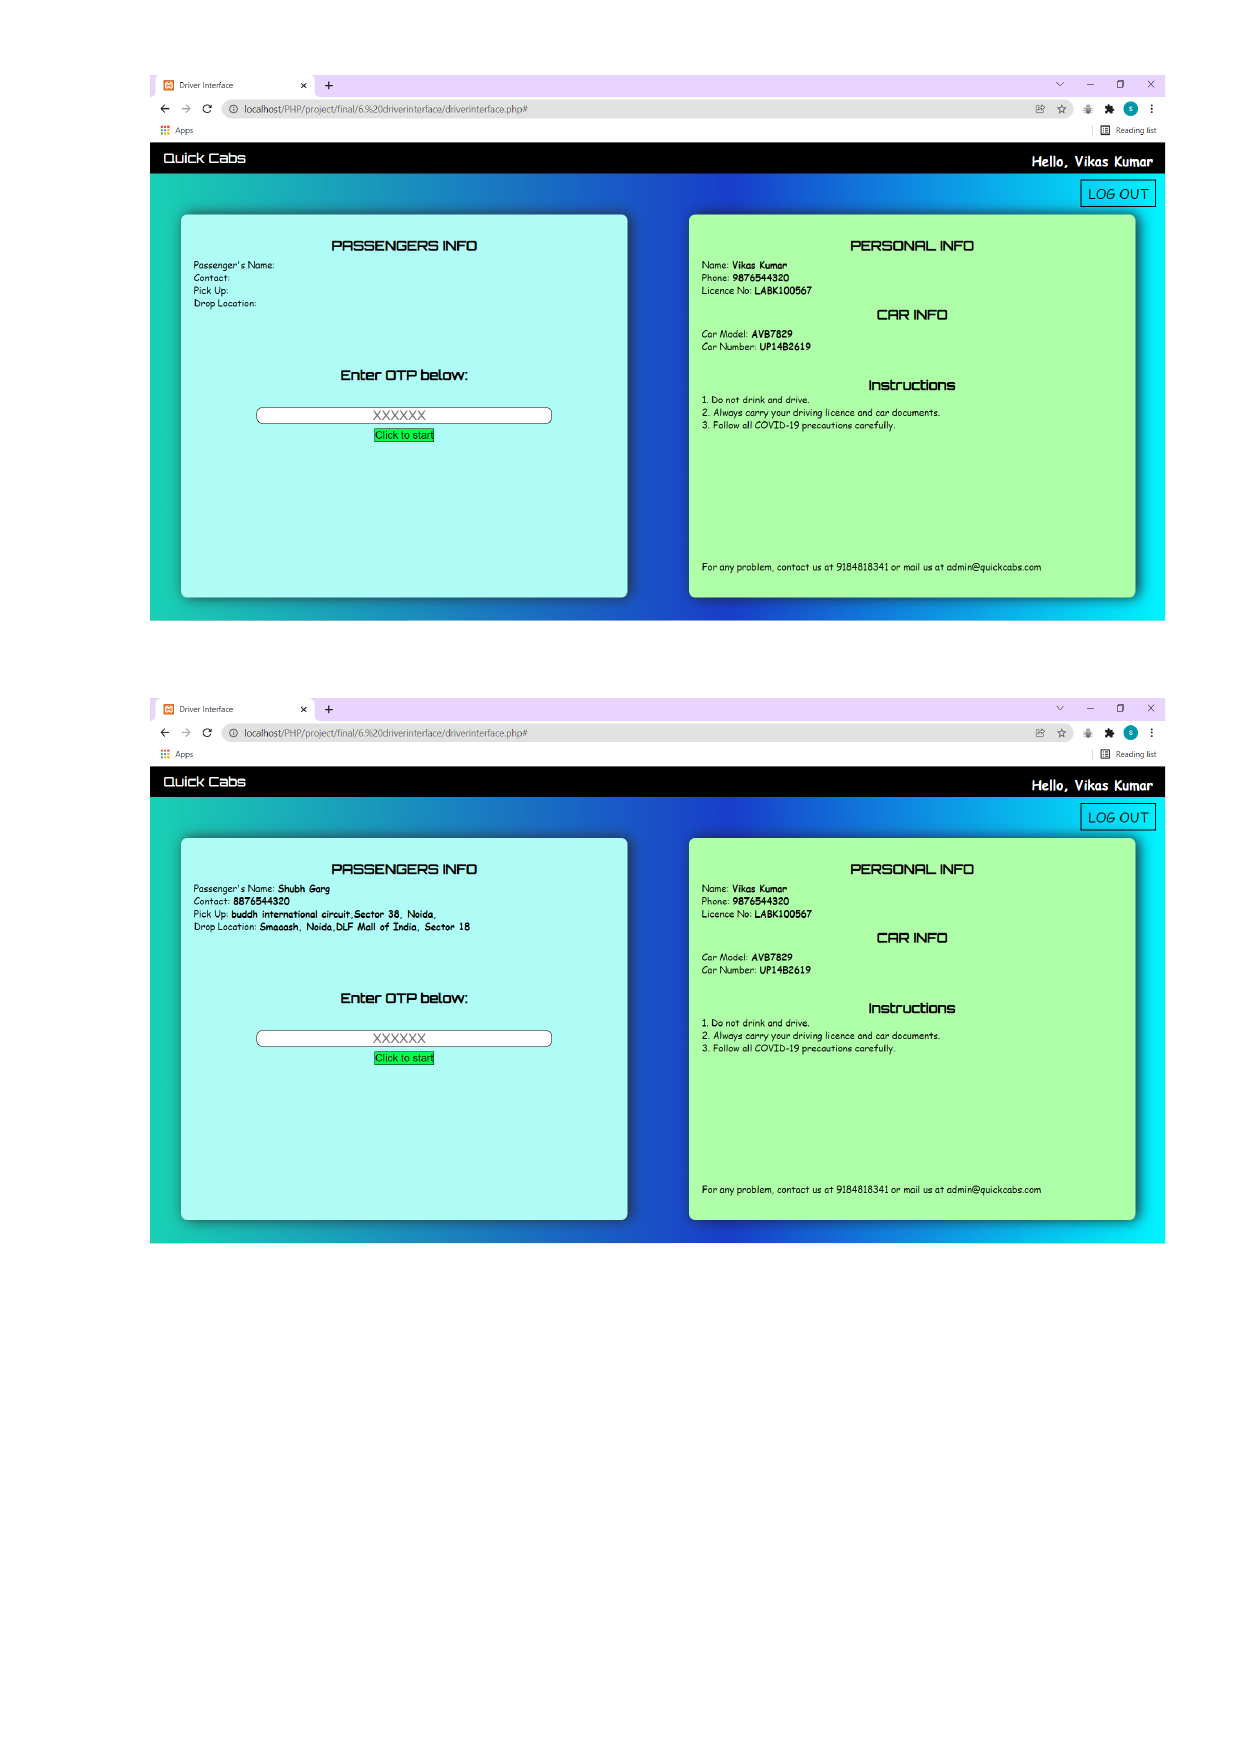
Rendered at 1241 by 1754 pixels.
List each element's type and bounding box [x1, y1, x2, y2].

picture [150, 75, 1166, 621]
picture [150, 698, 1166, 1244]
